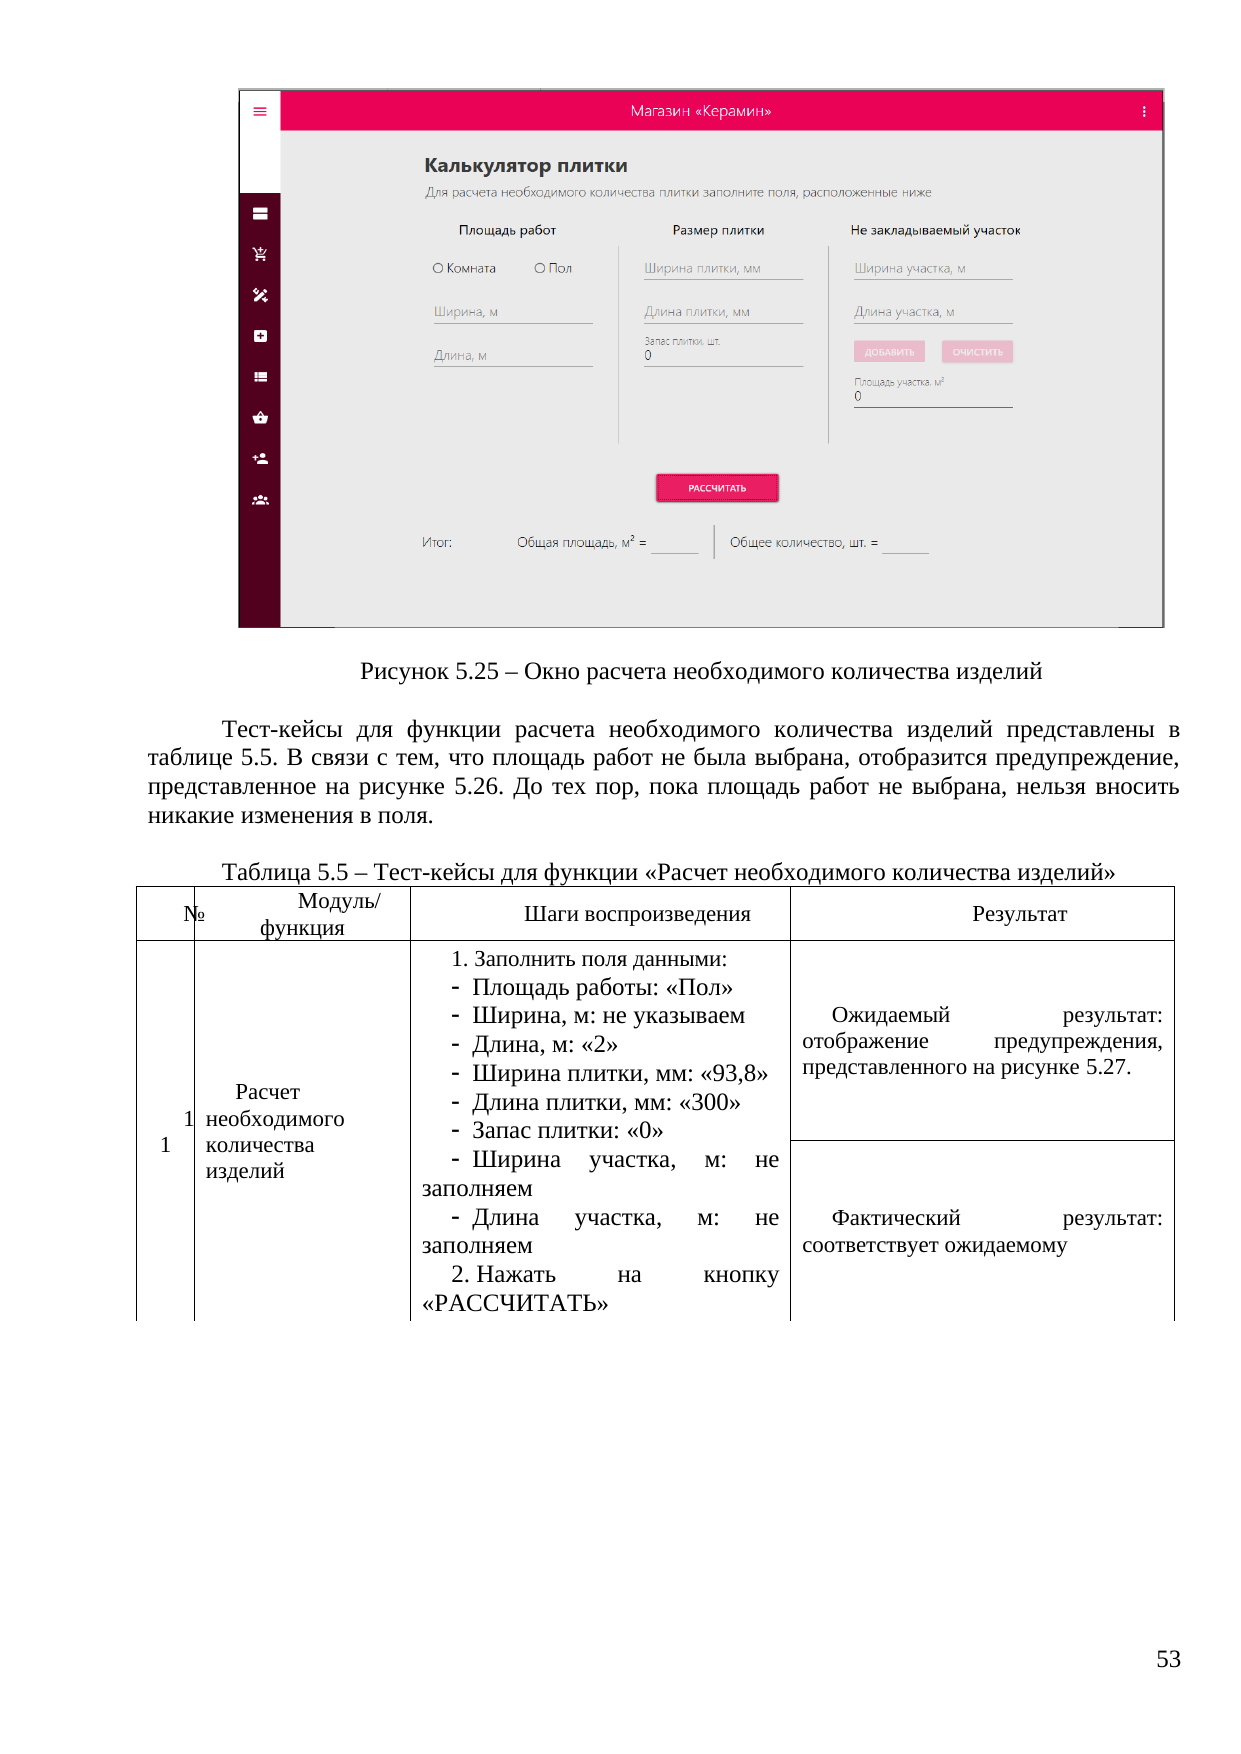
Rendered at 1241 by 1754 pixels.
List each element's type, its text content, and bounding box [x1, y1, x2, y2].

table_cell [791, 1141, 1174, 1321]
text Тест-кейсы для функции расчета необходимого количества изделий представлены в таблице 5.5. В связи с тем, что площадь работ не была выбрана, отобразится предупреждение, представленное на рисунке 5.26. До тех пор, пока площадь работ не выбрана, нельзя вносить никакие изменения в поля. [148, 714, 1181, 829]
text Рисунок 5.25 – Окно расчета необходимого количества изделий [148, 656, 1181, 685]
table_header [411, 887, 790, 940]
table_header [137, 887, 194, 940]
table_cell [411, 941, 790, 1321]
picture [238, 88, 1165, 628]
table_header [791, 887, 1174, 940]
text Таблица 5.5 – Тест-кейсы для функции «Расчет необходимого количества изделий» [148, 857, 1181, 886]
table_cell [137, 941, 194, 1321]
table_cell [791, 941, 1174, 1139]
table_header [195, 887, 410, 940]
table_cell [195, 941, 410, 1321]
